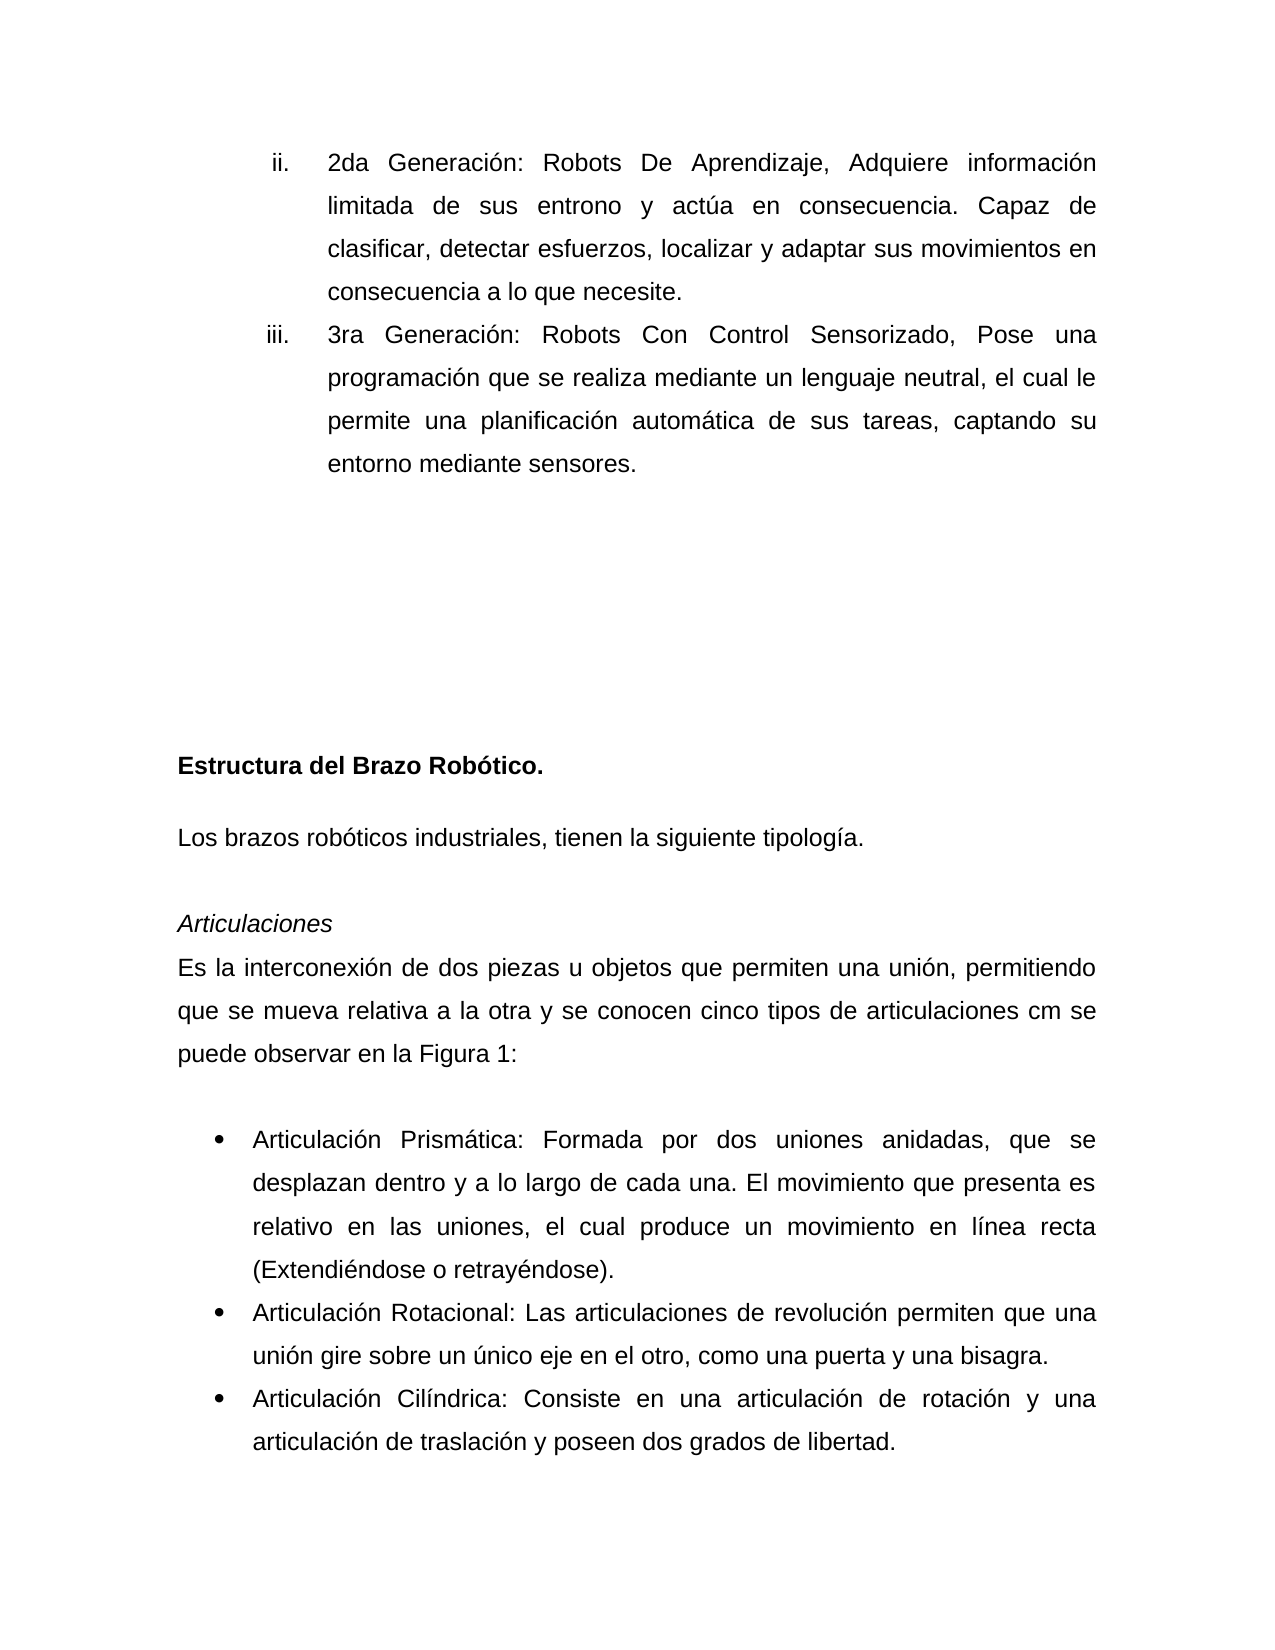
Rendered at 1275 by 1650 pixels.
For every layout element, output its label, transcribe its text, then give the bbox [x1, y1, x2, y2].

text Estructura del Brazo Robótico. [177, 751, 1098, 780]
list Articulación Cilíndrica: Consiste en una articulación de rotación y una articulación de traslación y poseen dos grados de libertad. [215, 1384, 1098, 1456]
text Articulaciones [177, 909, 1098, 938]
list Articulación Rotacional: Las articulaciones de revolución permiten que una unión gire sobre un único eje en el otro, como una puerta y una bisagra. [215, 1298, 1098, 1370]
list 3ra Generación: Robots Con Control Sensorizado, Pose una programación que se realiza mediante un lenguaje neutral, el cual le permite una planificación automática de sus tareas, captando su entorno mediante sensores. [290, 320, 1098, 478]
list 2da Generación: Robots De Aprendizaje, Adquiere información limitada de sus entrono y actúa en consecuencia. Capaz de clasificar, detectar esfuerzos, localizar y adaptar sus movimientos en consecuencia a lo que necesite. [290, 148, 1098, 306]
text Los brazos robóticos industriales, tienen la siguiente tipología. [177, 823, 1098, 852]
text Es la interconexión de dos piezas u objetos que permiten una unión, permitiendo que se mueva relativa a la otra y se conocen cinco tipos de articulaciones cm se puede observar en la Figura 1: [177, 953, 1098, 1068]
list Articulación Prismática: Formada por dos uniones anidadas, que se desplazan dentro y a lo largo de cada una. El movimiento que presenta es relativo en las uniones, el cual produce un movimiento en línea recta (Extendiéndose o retrayéndose). [215, 1125, 1098, 1283]
